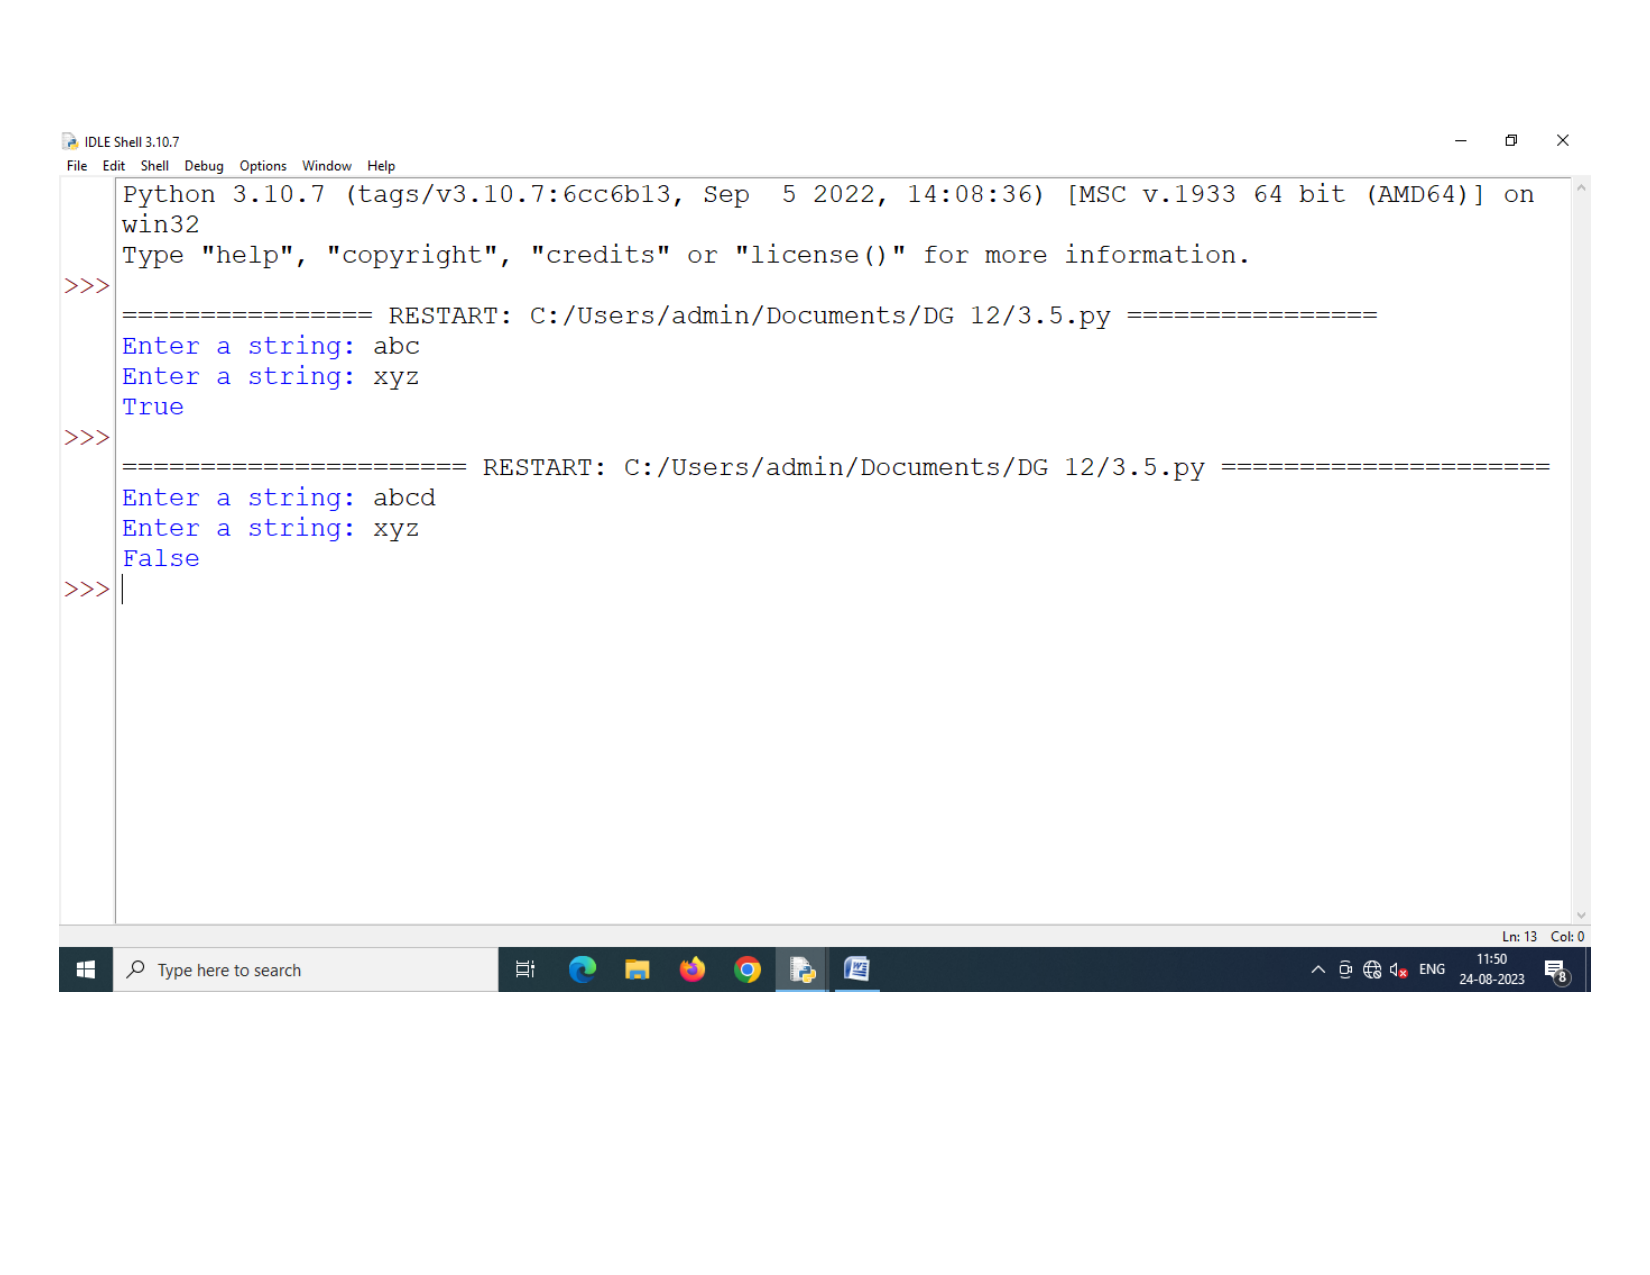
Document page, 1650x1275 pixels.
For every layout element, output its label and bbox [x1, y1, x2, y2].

picture [59, 129, 1591, 992]
